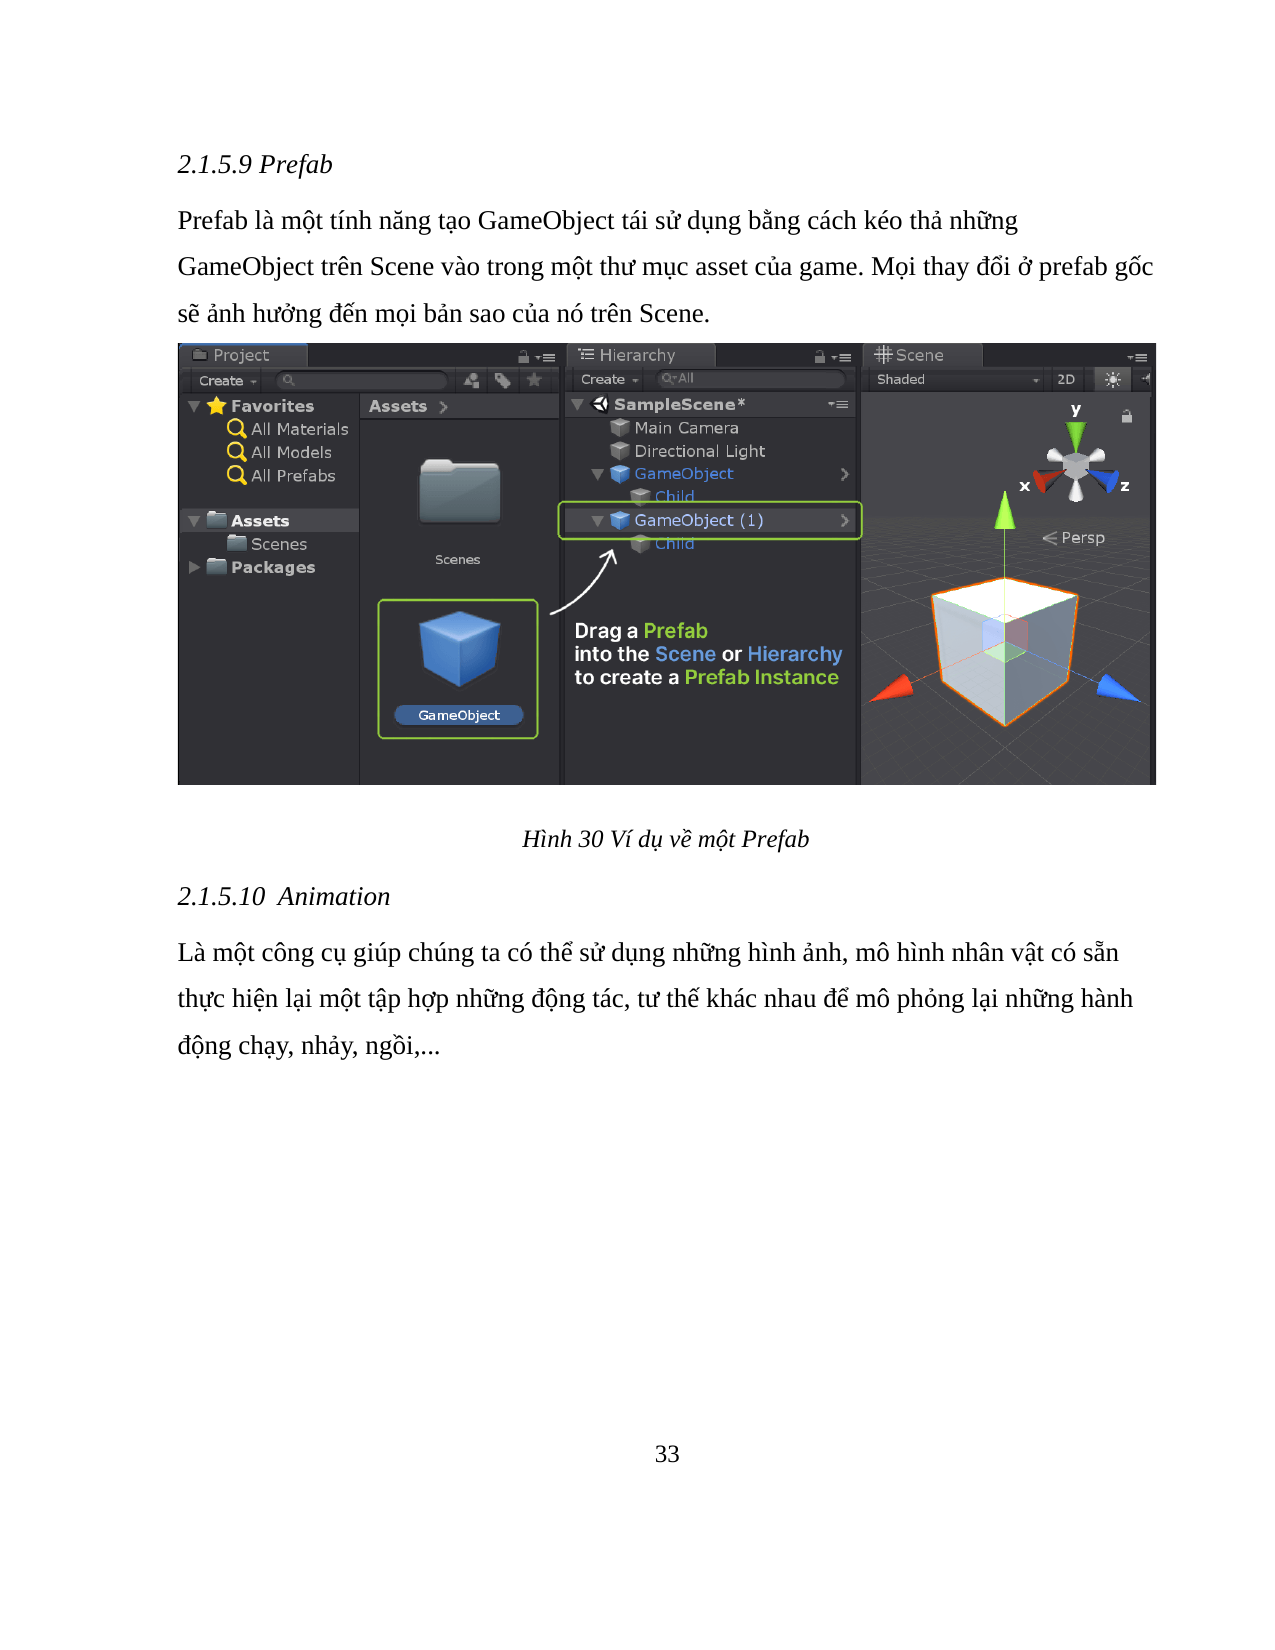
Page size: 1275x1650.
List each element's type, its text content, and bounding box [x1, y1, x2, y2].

text Prefab là một tính năng tạo GameObject tái sử dụng bằng cách kéo thả những GameObject trên Scene vào trong một thư mục asset của game. Mọi thay đổi ở prefab gốc sẽ ảnh hưởng đến mọi bản sao của nó trên Scene. [177, 204, 1157, 328]
text Là một công cụ giúp chúng ta có thể sử dụng những hình ảnh, mô hình nhân vật có sẵn thực hiện lại một tập hợp những động tác, tư thế khác nhau để mô phỏng lại những hành động chạy, nhảy, ngồi,... [177, 936, 1157, 1060]
text Hình 30 Ví dụ về một Prefab [177, 824, 1157, 853]
subtitle Prefab [177, 148, 1157, 179]
subtitle Animation [177, 880, 1157, 911]
picture [177, 343, 1157, 785]
